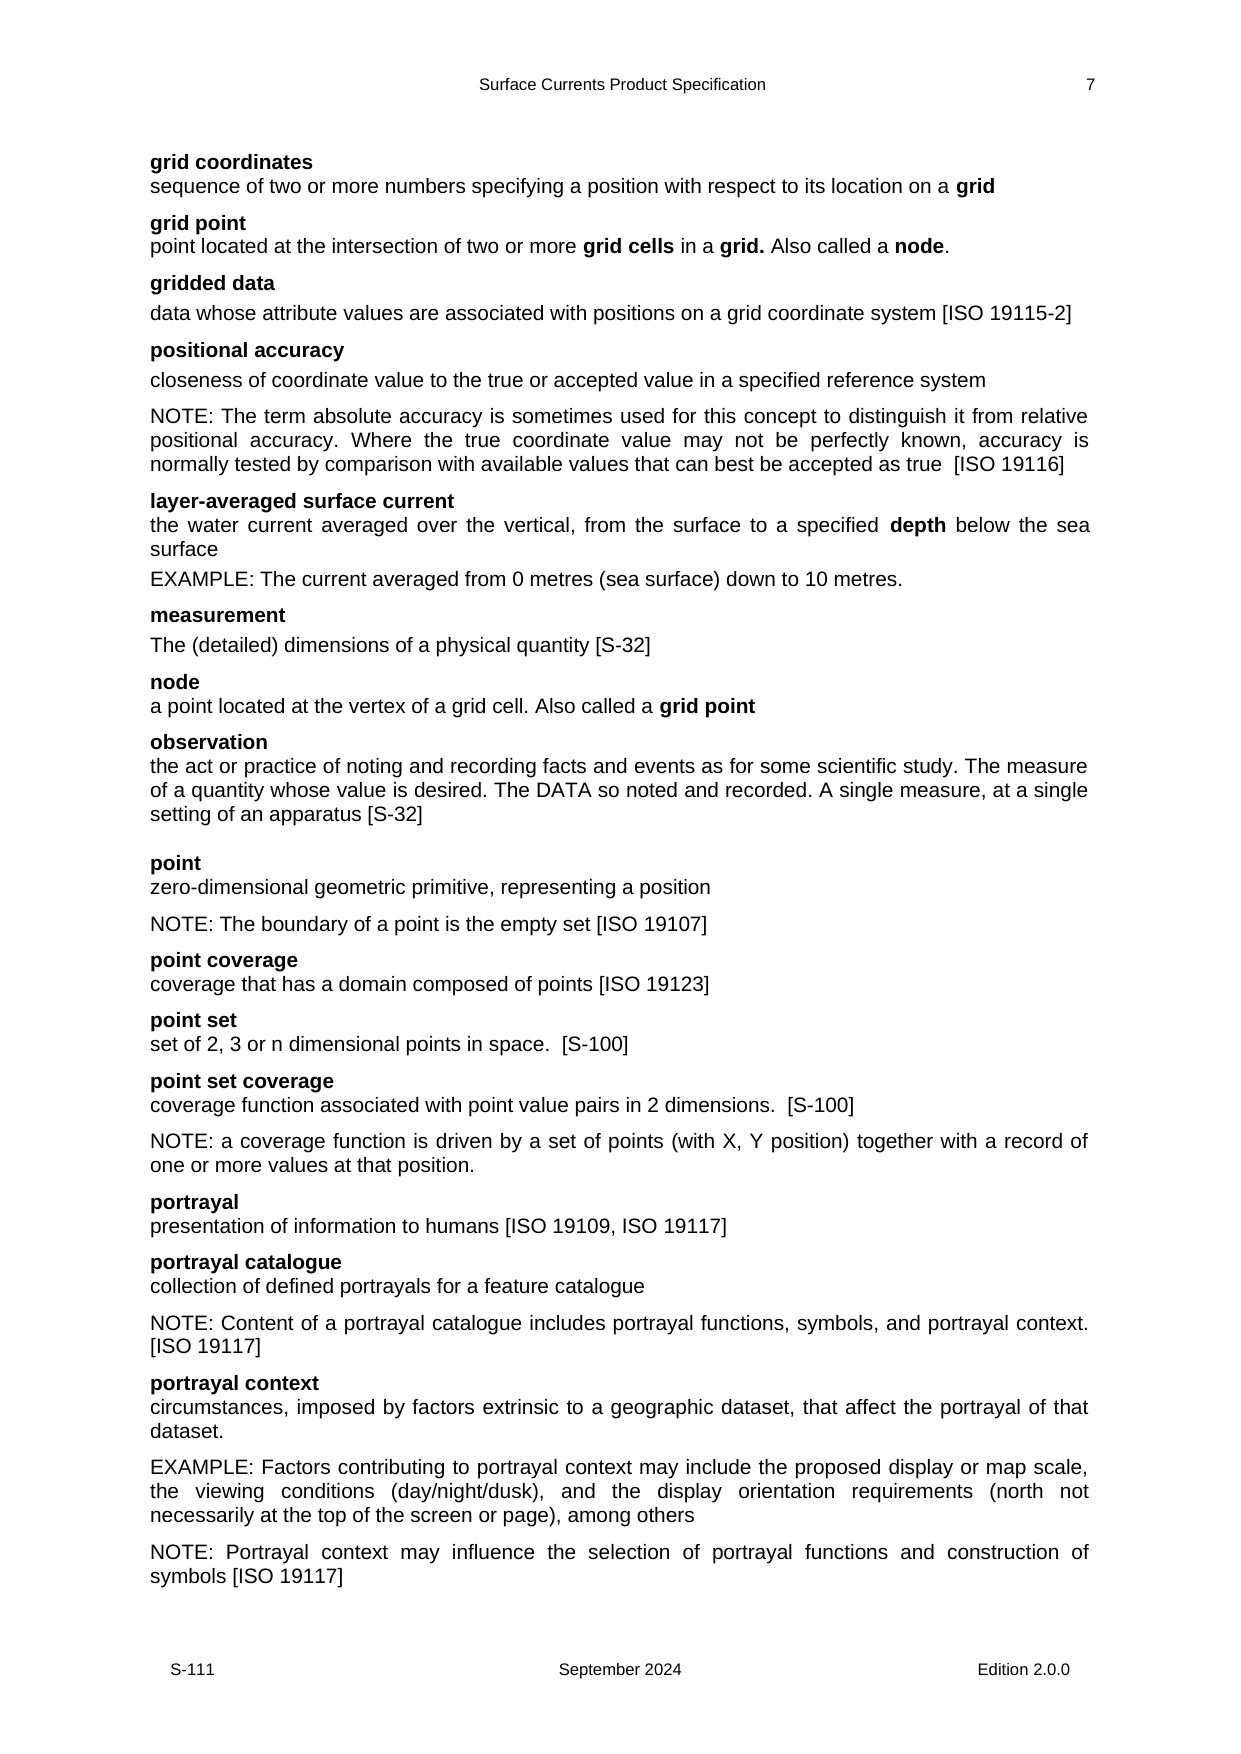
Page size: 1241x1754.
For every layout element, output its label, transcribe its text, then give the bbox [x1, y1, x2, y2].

text NOTE: Portrayal context may influence the selection of portrayal functions and construction of symbols [ISO 19117] [150, 1539, 1090, 1587]
text layer-averaged surface current [150, 488, 1090, 512]
text The (detailed) dimensions of a physical quantity [S-32] [150, 633, 1090, 657]
text measurement [150, 603, 1090, 627]
text sequence of two or more numbers specifying a position with respect to its location on a grid [150, 174, 1090, 198]
text grid coordinates [150, 150, 1090, 174]
text portrayal catalogue [150, 1250, 1090, 1274]
text grid point [150, 210, 1090, 234]
text closeness of coordinate value to the true or accepted value in a specified reference system [150, 368, 1090, 392]
text data whose attribute values are associated with positions on a grid coordinate system [ISO 19115-2] [150, 301, 1090, 325]
text point coverage [150, 948, 1090, 972]
text NOTE: Content of a portrayal catalogue includes portrayal functions, symbols, and portrayal context. [ISO 19117] [150, 1310, 1090, 1358]
text gridded data [150, 271, 1090, 295]
text point set coverage [150, 1069, 1090, 1093]
text point located at the intersection of two or more grid cells in a grid. Also called a node. [150, 234, 1090, 258]
text portrayal context [150, 1371, 1090, 1395]
text portrayal [150, 1189, 1090, 1213]
text NOTE: The term absolute accuracy is sometimes used for this concept to distinguish it from relative positional accuracy. Where the true coordinate value may not be perfectly known, accuracy is normally tested by comparison with available values that can best be accepted as true [ISO 19116] [150, 404, 1090, 476]
text positional accuracy [150, 337, 1090, 361]
text circumstances, imposed by factors extrinsic to a geographic dataset, that affect the portrayal of that dataset. [150, 1395, 1090, 1443]
text the act or practice of noting and recording facts and events as for some scientific study. The measure of a quantity whose value is desired. The DATA so noted and recorded. A single measure, at a single setting of an apparatus [S-32] [150, 754, 1090, 826]
text NOTE: a coverage function is driven by a set of points (with X, Y position) together with a record of one or more values at that position. [150, 1129, 1090, 1177]
text coverage that has a domain composed of points [ISO 19123] [150, 972, 1090, 996]
text point [150, 851, 1090, 875]
text EXAMPLE: The current averaged from 0 metres (sea surface) down to 10 metres. [150, 567, 1090, 591]
text point set [150, 1008, 1090, 1032]
text NOTE: The boundary of a point is the empty set [ISO 19107] [150, 911, 1090, 935]
text zero-dimensional geometric primitive, representing a position [150, 875, 1090, 899]
text collection of defined portrayals for a feature catalogue [150, 1274, 1090, 1298]
text observation [150, 730, 1090, 754]
text set of 2, 3 or n dimensional points in space. [S-100] [150, 1032, 1090, 1056]
text presentation of information to humans [ISO 19109, ISO 19117] [150, 1213, 1090, 1237]
text EXAMPLE: Factors contributing to portrayal context may include the proposed display or map scale, the viewing conditions (day/night/dusk), and the display orientation requirements (north not necessarily at the top of the screen or page), among others [150, 1455, 1090, 1527]
text node [150, 670, 1090, 694]
text coverage function associated with point value pairs in 2 dimensions. [S-100] [150, 1093, 1090, 1117]
text a point located at the vertex of a grid cell. Also called a grid point [150, 694, 1090, 718]
text the water current averaged over the vertical, from the surface to a specified depth below the sea surface [150, 512, 1090, 560]
